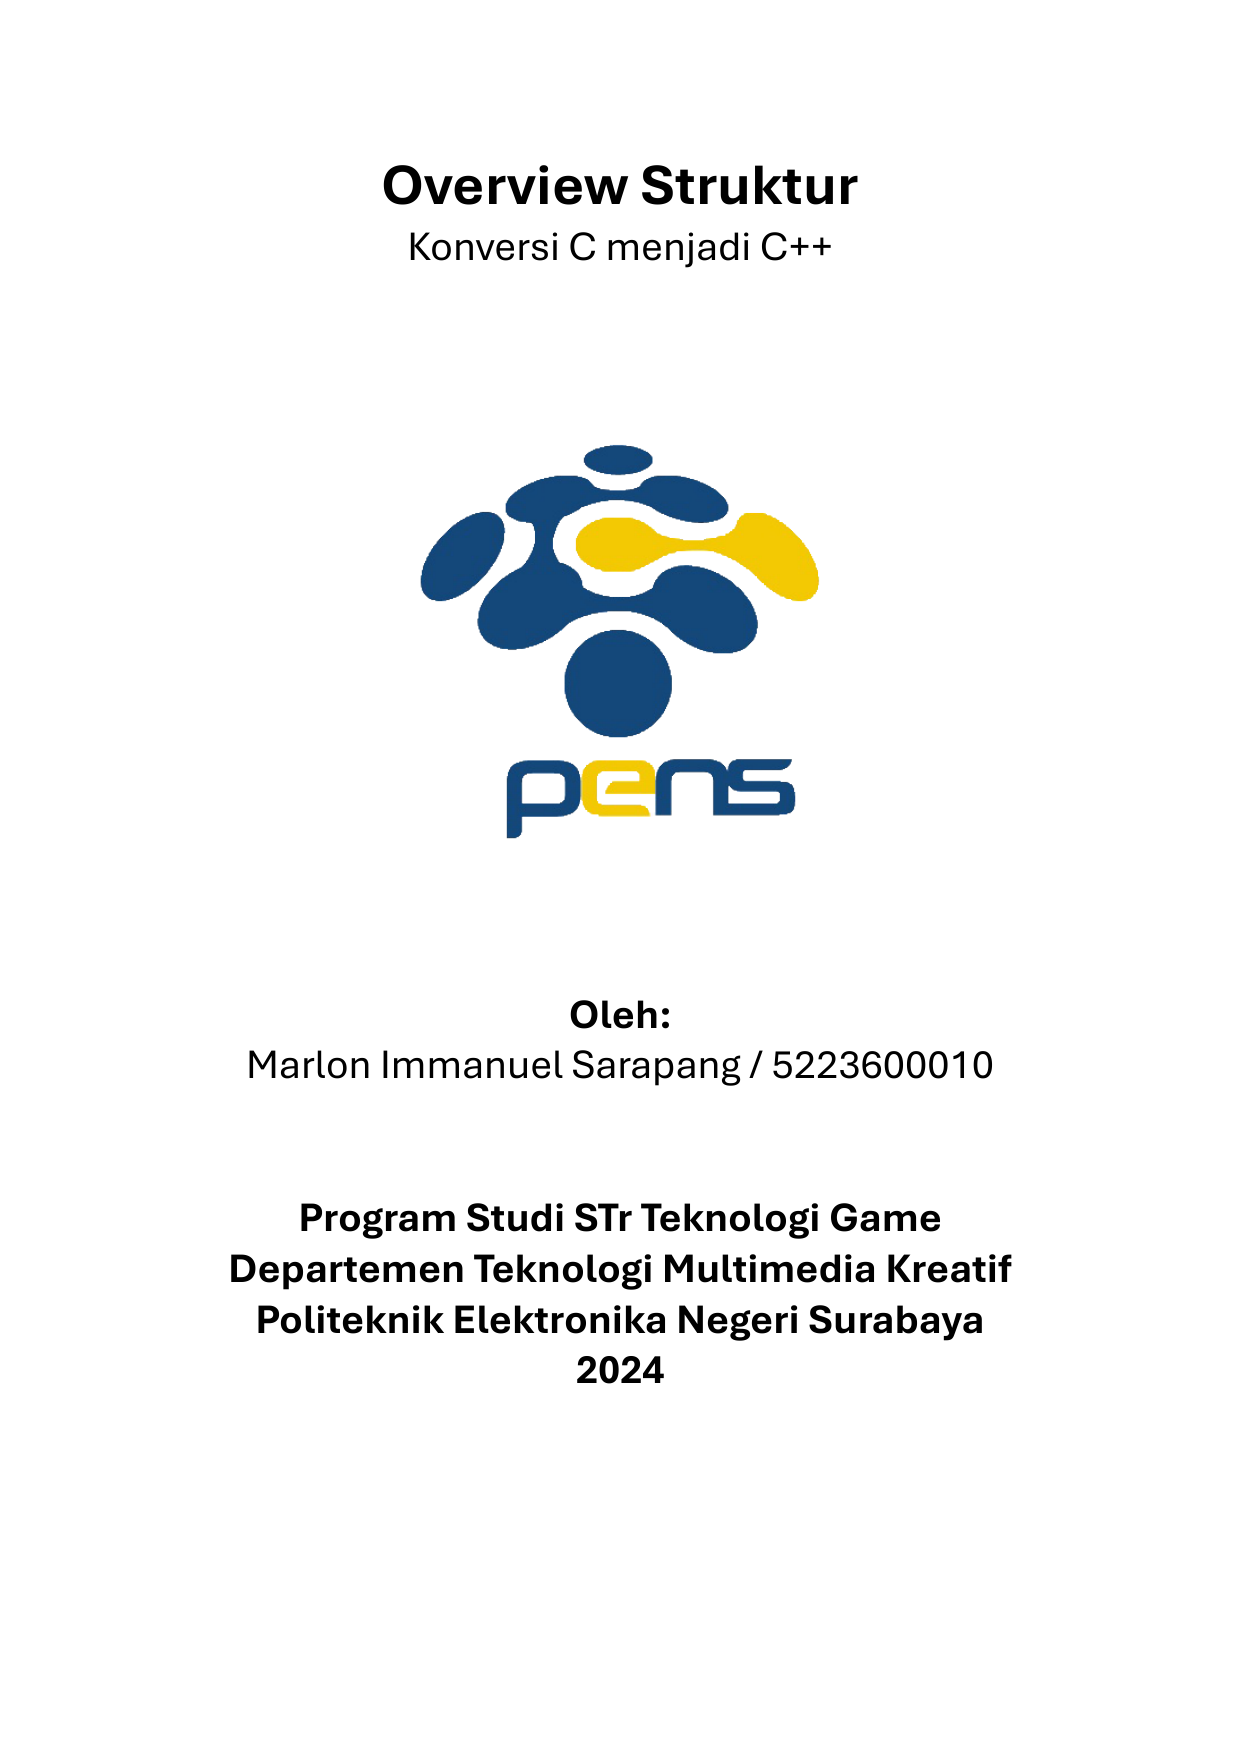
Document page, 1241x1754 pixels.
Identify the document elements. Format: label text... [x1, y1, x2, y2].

text Konversi C menjadi C++ [150, 221, 1090, 272]
text Departemen Teknologi Multimedia Kreatif [150, 1243, 1090, 1294]
picture [399, 429, 842, 851]
text Overview Struktur [150, 150, 1090, 221]
text Oleh: [150, 989, 1090, 1040]
text 2024 [150, 1345, 1090, 1396]
text Marlon Immanuel Sarapang / 5223600010 [150, 1040, 1090, 1091]
text Politeknik Elektronika Negeri Surabaya [150, 1294, 1090, 1345]
text Program Studi STr Teknologi Game [150, 1192, 1090, 1243]
